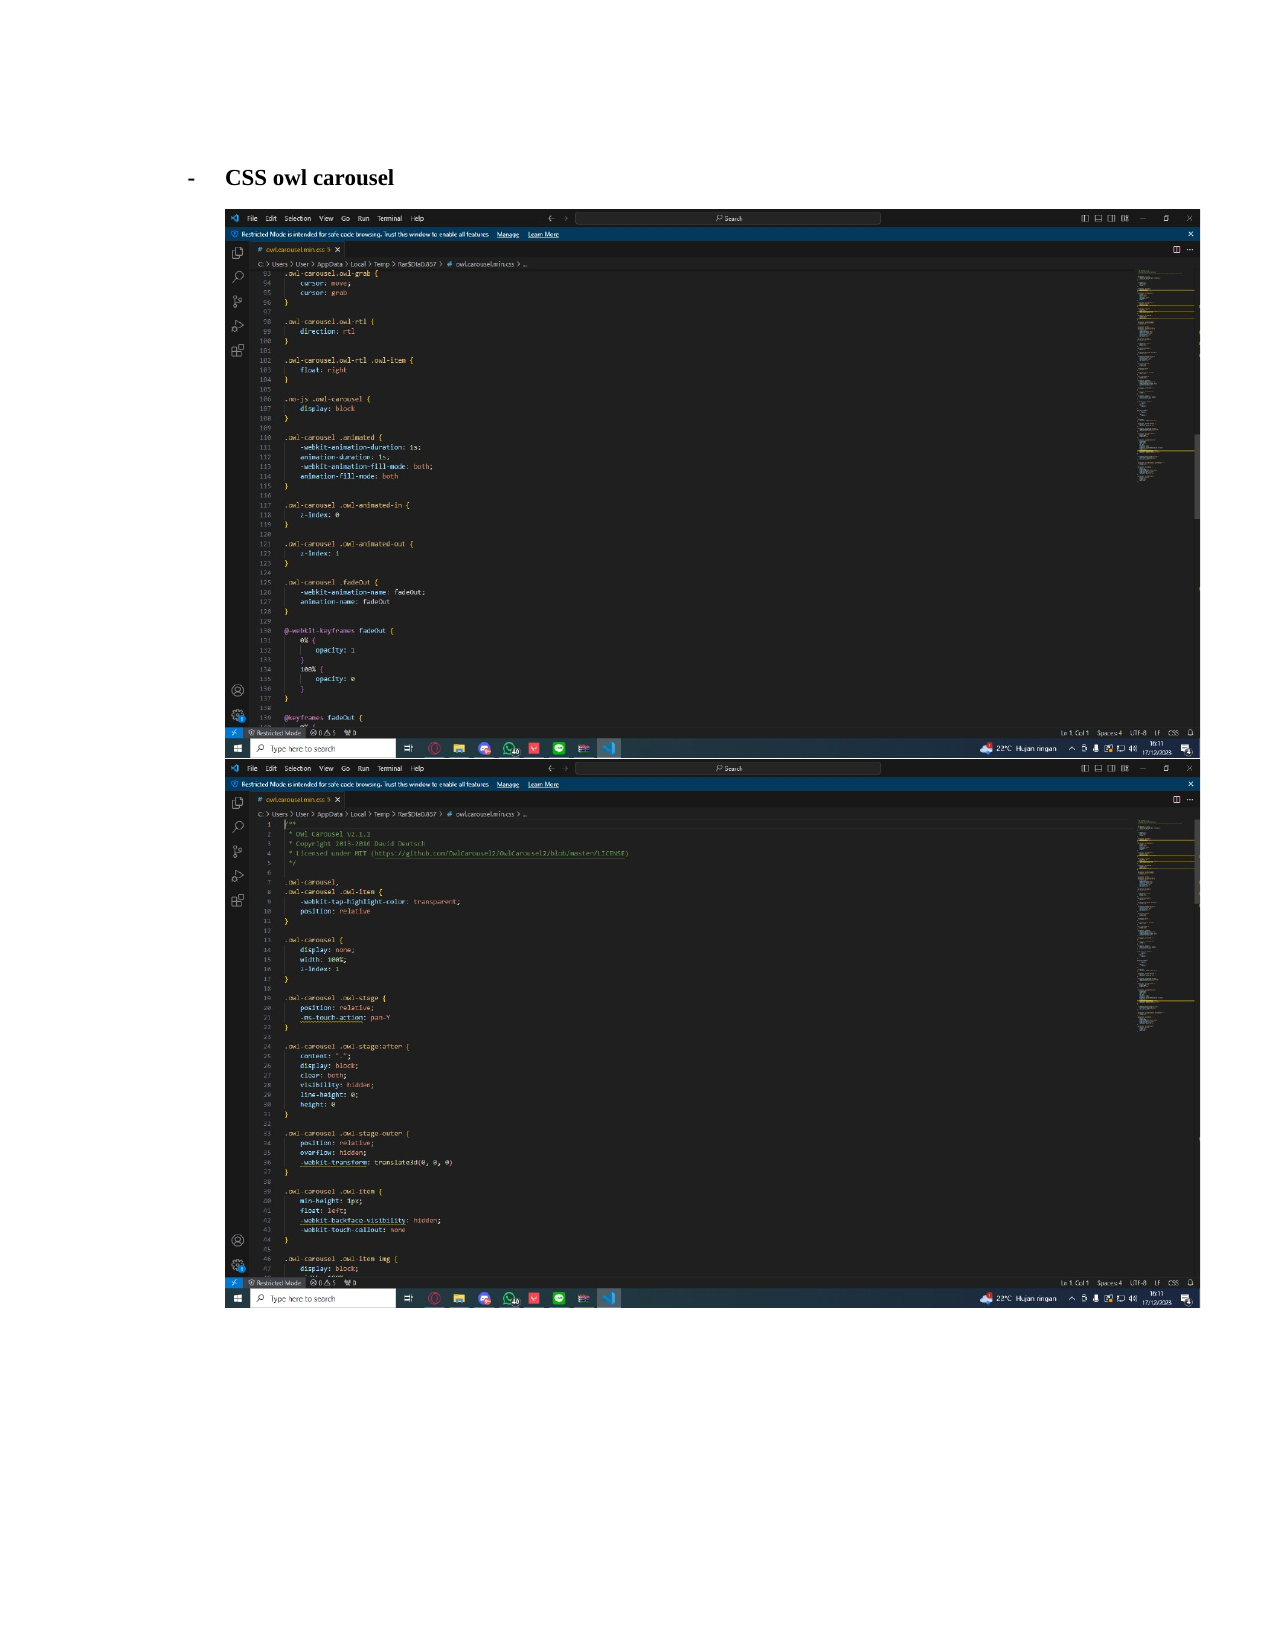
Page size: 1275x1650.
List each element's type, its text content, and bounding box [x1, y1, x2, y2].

picture [225, 209, 1200, 758]
picture [225, 759, 1200, 1308]
list CSS owl carousel [187, 164, 1125, 191]
